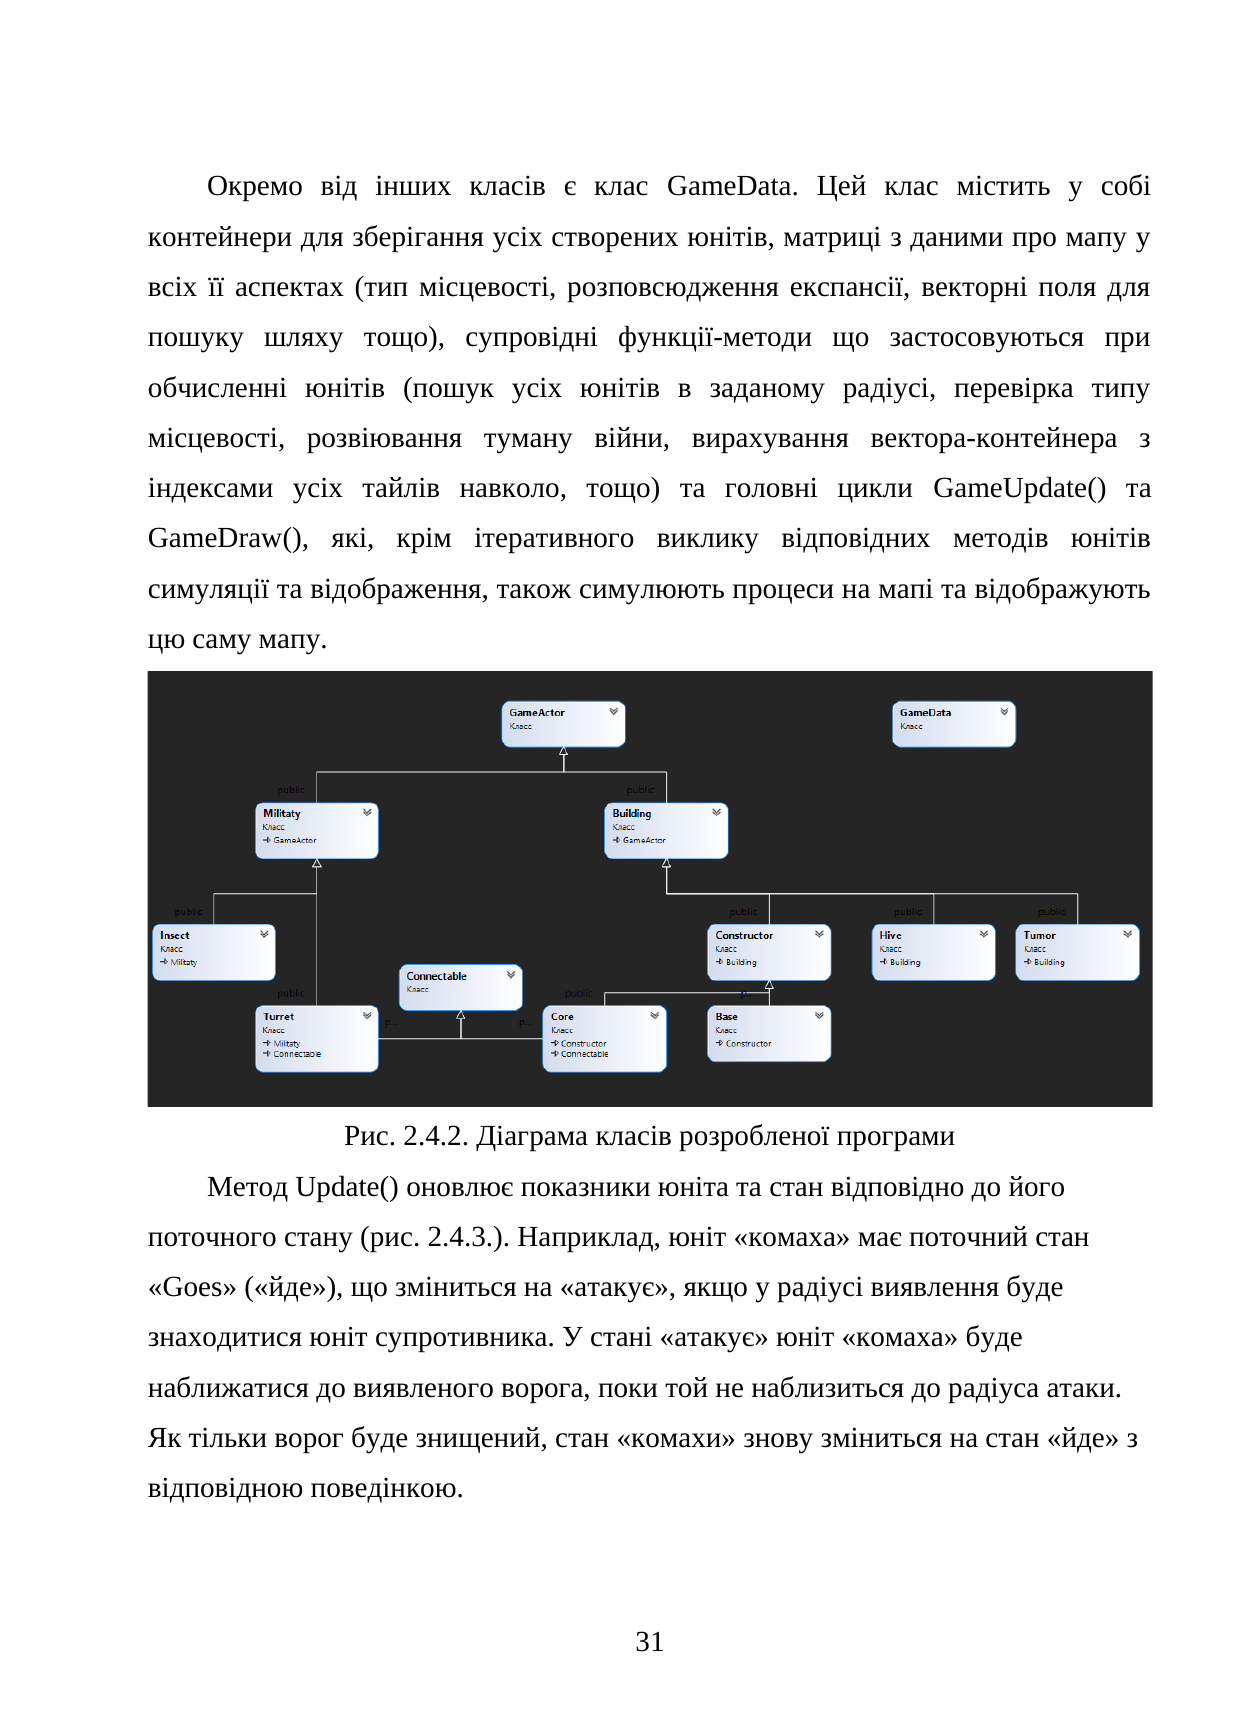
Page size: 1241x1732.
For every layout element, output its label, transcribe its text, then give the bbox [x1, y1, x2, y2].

text Метод Update() оновлює показники юніта та стан відповідно до його поточного стану (рис. 2.4.3.). Наприклад, юніт «комаха» має поточний стан «Goes» («йде»), що зміниться на «атакує», якщо у радіусі виявлення буде знаходитися юніт супротивника. У стані «атакує» юніт «комаха» буде наближатися до виявленого ворога, поки той не наблизиться до радіуса атаки. Як тільки ворог буде знищений, стан «комахи» знову зміниться на стан «йде» з відповідною поведінкою. [148, 1169, 1152, 1504]
picture [147, 671, 1153, 1107]
text Окремо від інших класів є клас GameData. Цей клас містить у собі контейнери для зберігання усіх створених юнітів, матриці з даними про мапу у всіх її аспектах (тип місцевості, розповсюдження експансії, векторні поля для пошуку шляху тощо), супровідні функції-методи що застосовуються при обчисленні юнітів (пошук усіх юнітів в заданому радіусі, перевірка типу місцевості, розвіювання туману війни, вирахування вектора-контейнера з індексами усіх тайлів навколо, тощо) та головні цикли GameUpdate() та GameDraw(), які, крім ітеративного виклику відповідних методів юнітів симуляції та відображення, також симулюють процеси на мапі та відображують цю саму мапу. [148, 168, 1152, 655]
text Рис. 2.4.2. Діаграма класів розробленої програми [148, 1118, 1152, 1152]
